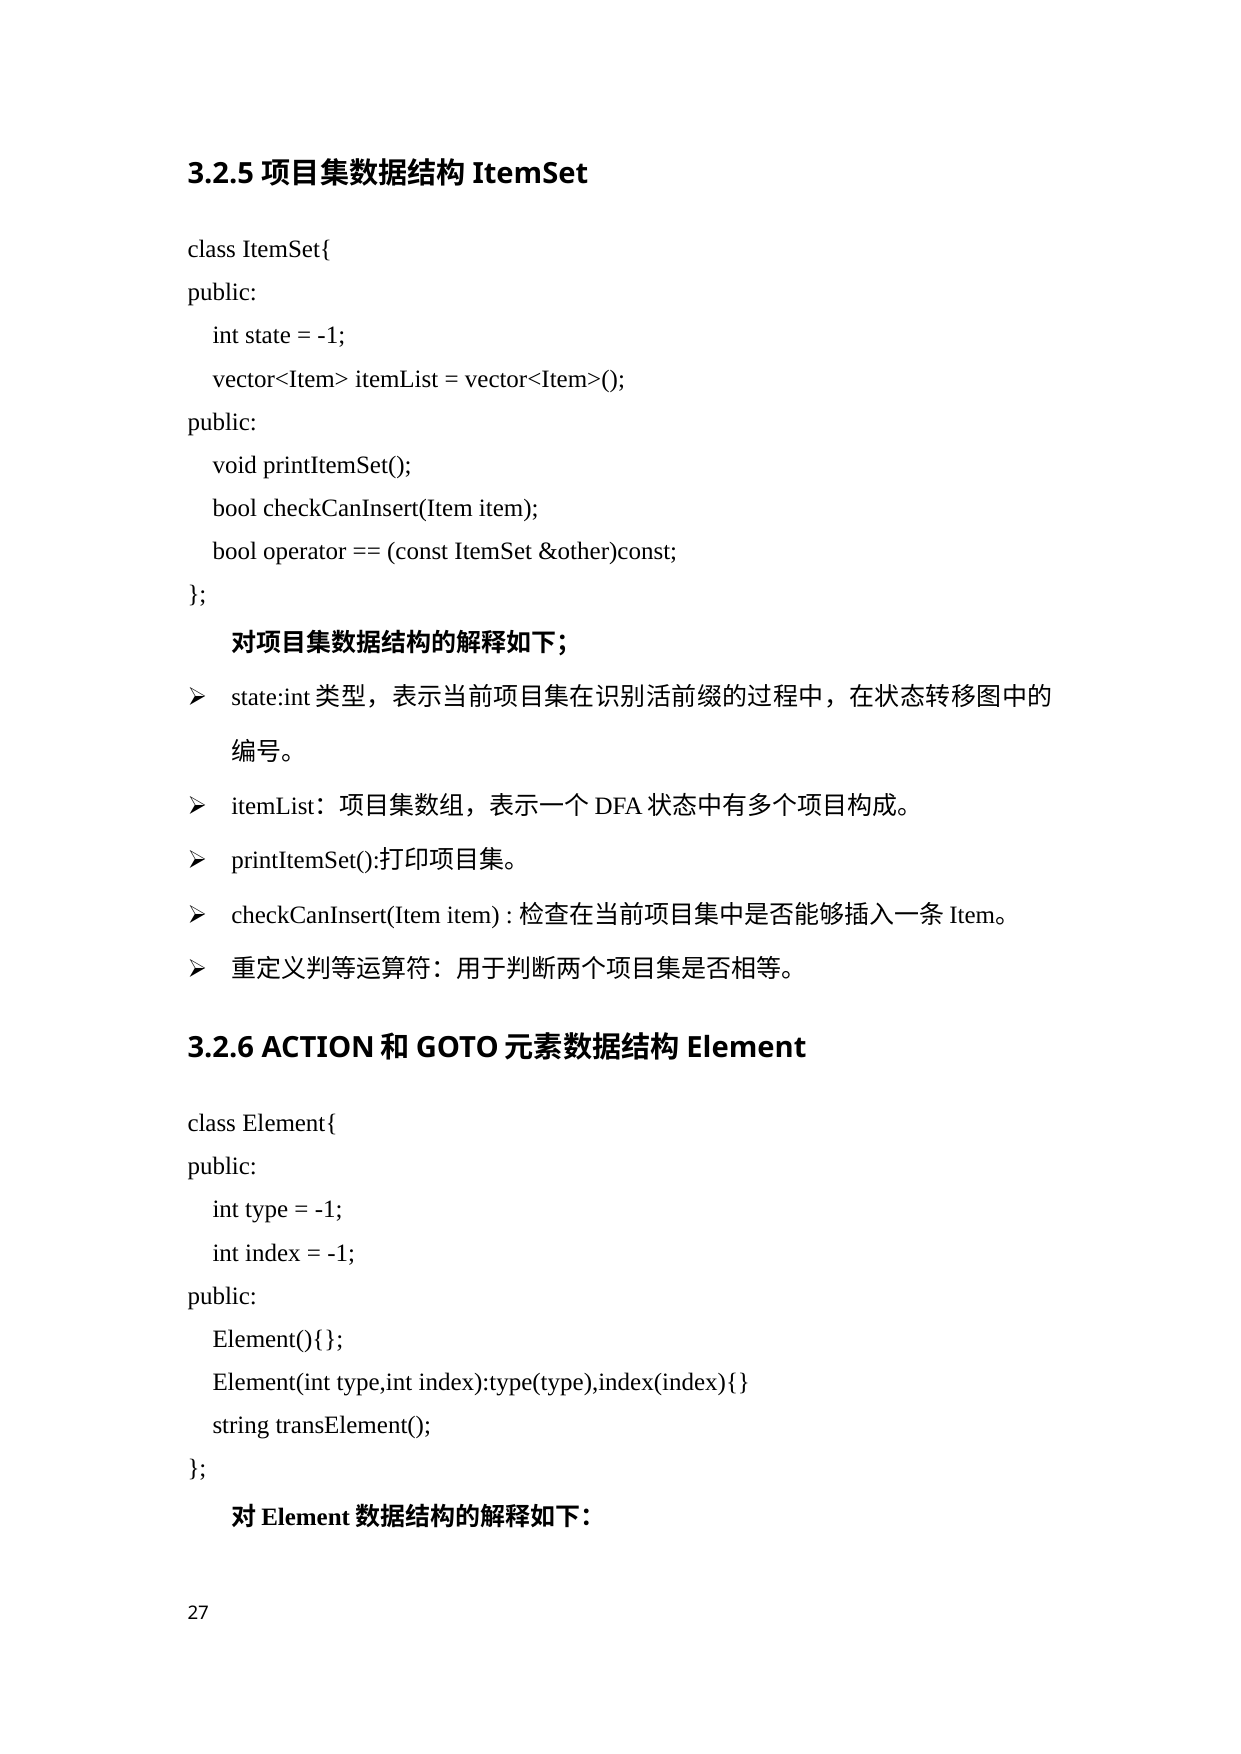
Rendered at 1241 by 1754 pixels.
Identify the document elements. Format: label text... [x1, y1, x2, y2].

list printItemSet():打印项目集。 [187, 840, 1053, 876]
subtitle 3.2.5 项目集数据结构 ItemSet [187, 150, 1053, 192]
text public: [187, 407, 1053, 436]
list checkCanInsert(Item item) : 检查在当前项目集中是否能够插入一条Item。 [187, 894, 1053, 931]
text }; [187, 1453, 1053, 1482]
text string transElement(); [187, 1410, 1053, 1439]
text int type = -1; [187, 1194, 1053, 1223]
text void printItemSet(); [187, 450, 1053, 479]
text public: [187, 277, 1053, 306]
text class Element{ [187, 1108, 1053, 1137]
text int state = -1; [187, 321, 1053, 349]
text 对Element数据结构的解释如下： [187, 1496, 1053, 1533]
list 重定义判等运算符：用于判断两个项目集是否相等。 [187, 949, 1053, 985]
text class ItemSet{ [187, 234, 1053, 263]
text public: [187, 1281, 1053, 1309]
text int index = -1; [187, 1238, 1053, 1266]
text }; [187, 579, 1053, 608]
text 对项目集数据结构的解释如下； [187, 622, 1053, 659]
text bool checkCanInsert(Item item); [187, 493, 1053, 522]
text public: [187, 1151, 1053, 1180]
list state:int类型，表示当前项目集在识别活前缀的过程中，在状态转移图中的编号。 [187, 677, 1053, 767]
text bool operator == (const ItemSet &other)const; [187, 536, 1053, 565]
subtitle 3.2.6 ACTION和GOTO元素数据结构 Element [187, 1024, 1053, 1066]
text vector<Item> itemList = vector<Item>(); [187, 364, 1053, 392]
text Element(){}; [187, 1324, 1053, 1353]
list itemList：项目集数组，表示一个DFA状态中有多个项目构成。 [187, 786, 1053, 822]
text Element(int type,int index):type(type),index(index){} [187, 1367, 1053, 1396]
